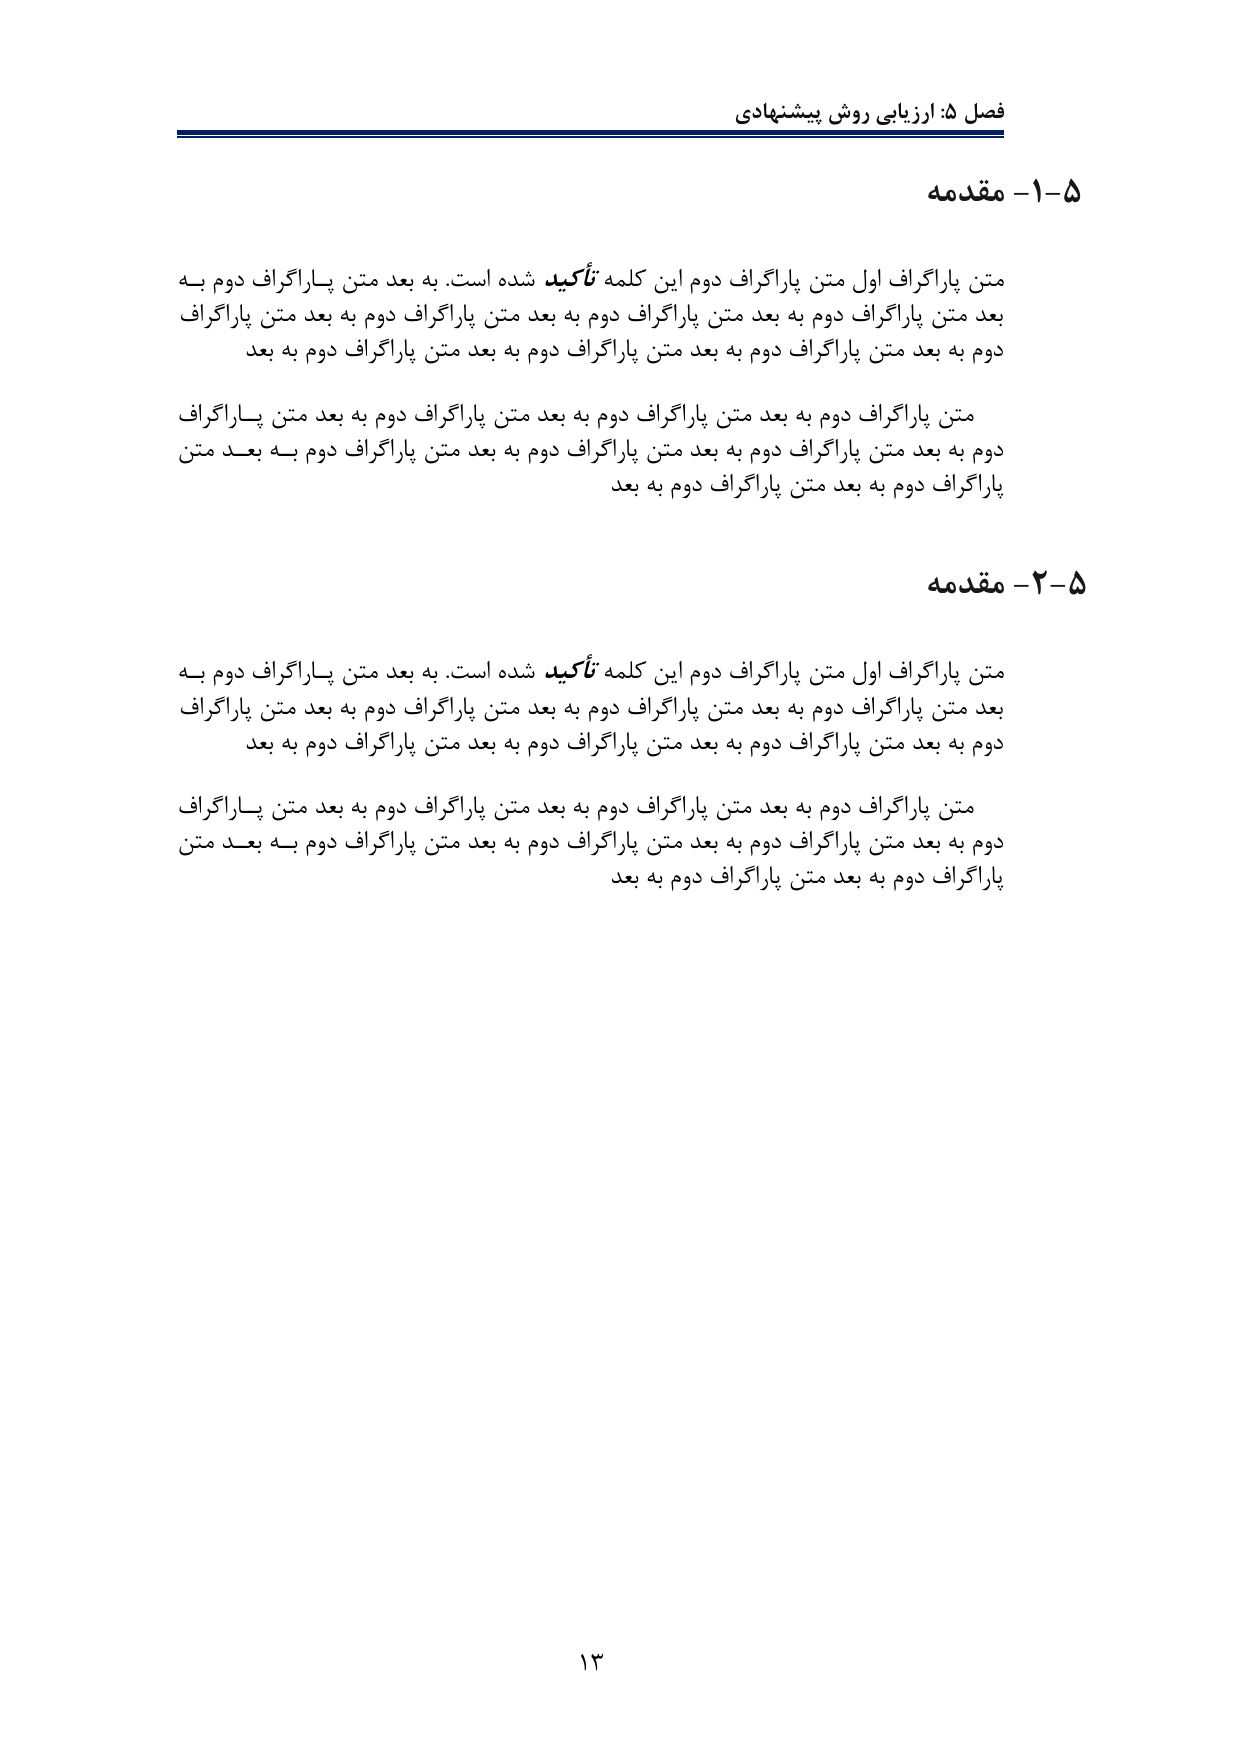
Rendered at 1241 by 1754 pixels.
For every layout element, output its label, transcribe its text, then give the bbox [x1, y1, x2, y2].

text متن پاراگراف اول متن پاراگراف دوم این کلمه تأکید شده است. به بعد متن پاراگراف دوم به بعد متن پاراگراف دوم به بعد متن پاراگراف دوم به بعد متن پاراگراف دوم به بعد متن پاراگراف دوم به بعد متن پاراگراف دوم به بعد متن پاراگراف دوم به بعد متن پاراگراف دوم به بعد [177, 660, 1004, 759]
text متن پاراگراف دوم به بعد متن پاراگراف دوم به بعد متن پاراگراف دوم به بعد متن پاراگراف دوم به بعد متن پاراگراف دوم به بعد متن پاراگراف دوم به بعد متن پاراگراف دوم به بعد متن پاراگراف دوم به بعد متن پاراگراف دوم به بعد [177, 402, 1004, 501]
text متن پاراگراف دوم به بعد متن پاراگراف دوم به بعد متن پاراگراف دوم به بعد متن پاراگراف دوم به بعد متن پاراگراف دوم به بعد متن پاراگراف دوم به بعد متن پاراگراف دوم به بعد متن پاراگراف دوم به بعد متن پاراگراف دوم به بعد [177, 794, 1004, 893]
text مقدمه [177, 569, 1004, 607]
text مقدمه [177, 177, 1004, 215]
text متن پاراگراف اول متن پاراگراف دوم این کلمه تأکید شده است. به بعد متن پاراگراف دوم به بعد متن پاراگراف دوم به بعد متن پاراگراف دوم به بعد متن پاراگراف دوم به بعد متن پاراگراف دوم به بعد متن پاراگراف دوم به بعد متن پاراگراف دوم به بعد متن پاراگراف دوم به بعد [177, 268, 1004, 367]
